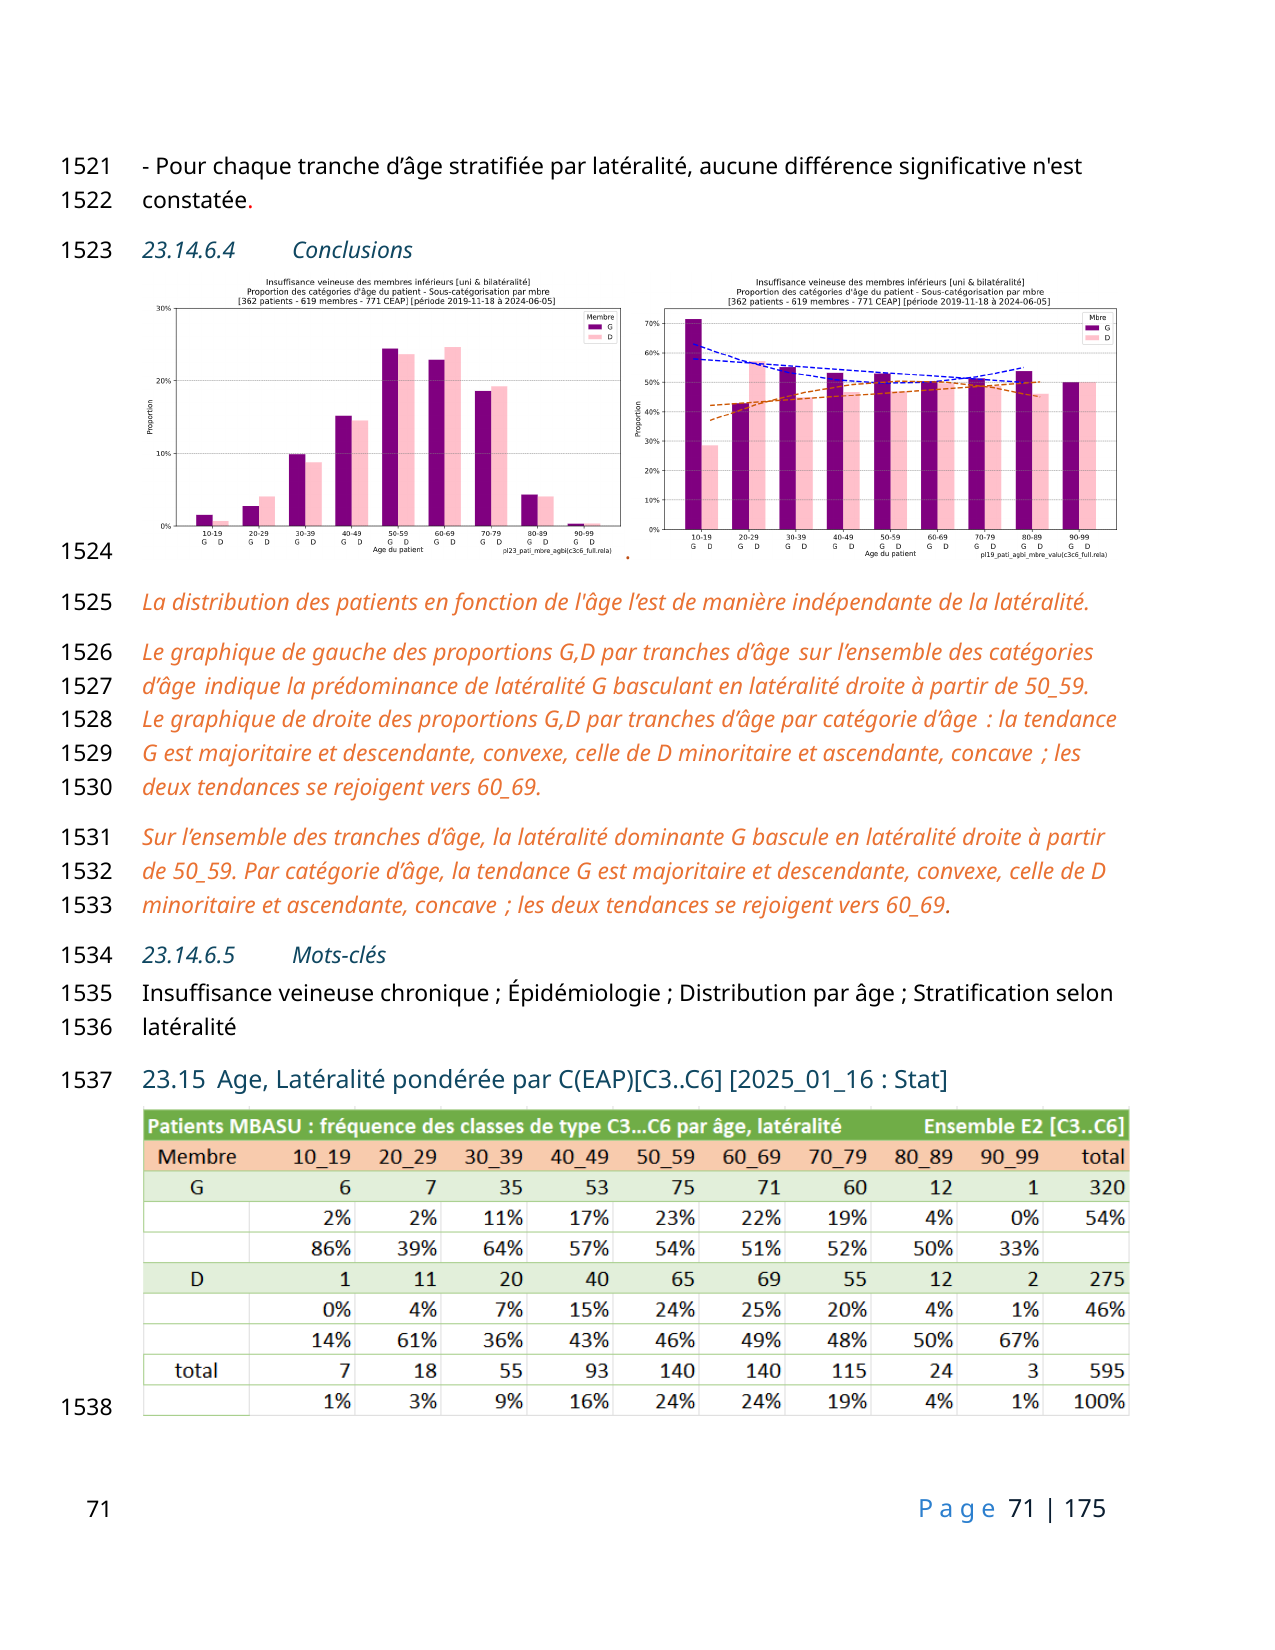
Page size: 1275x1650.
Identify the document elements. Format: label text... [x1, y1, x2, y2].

text La distribution des patients en fonction de l'âge l’est de manière indépendante de la latéralité. [142, 585, 1133, 617]
picture [141, 1106, 1134, 1416]
subtitle Age, Latéralité pondérée par C(EAP)[C3..C6] [2025_01_16 : Stat] [142, 1061, 1133, 1095]
subtitle Mots-clés [142, 939, 1133, 970]
text Insuffisance veineuse chronique ; Épidémiologie ; Distribution par âge ; Stratification selon latéralité [142, 977, 1133, 1042]
text - Pour chaque tranche d’âge stratifiée par latéralité, aucune différence significative n'est constatée. [142, 150, 1133, 215]
subtitle Conclusions [142, 234, 1133, 265]
text Sur l’ensemble des tranches d’âge, la latéralité dominante G bascule en latéralité droite à partir de 50_59. Par catégorie d’âge, la tendance G est majoritaire et descendante, convexe, celle de D minoritaire et ascendante, concave ; les deux tendances se rejoigent vers 60_69. [142, 821, 1133, 920]
picture [630, 272, 1118, 560]
picture [141, 272, 625, 560]
text Le graphique de gauche des proportions G,D par tranches d’âge sur l’ensemble des catégories d’âge indique la prédominance de latéralité G basculant en latéralité droite à partir de 50_59. Le graphique de droite des proportions G,D par tranches d’âge par catégorie d’âge : la tendance G est majoritaire et descendante, convexe, celle de D minoritaire et ascendante, concave ; les deux tendances se rejoigent vers 60_69. [142, 636, 1133, 802]
